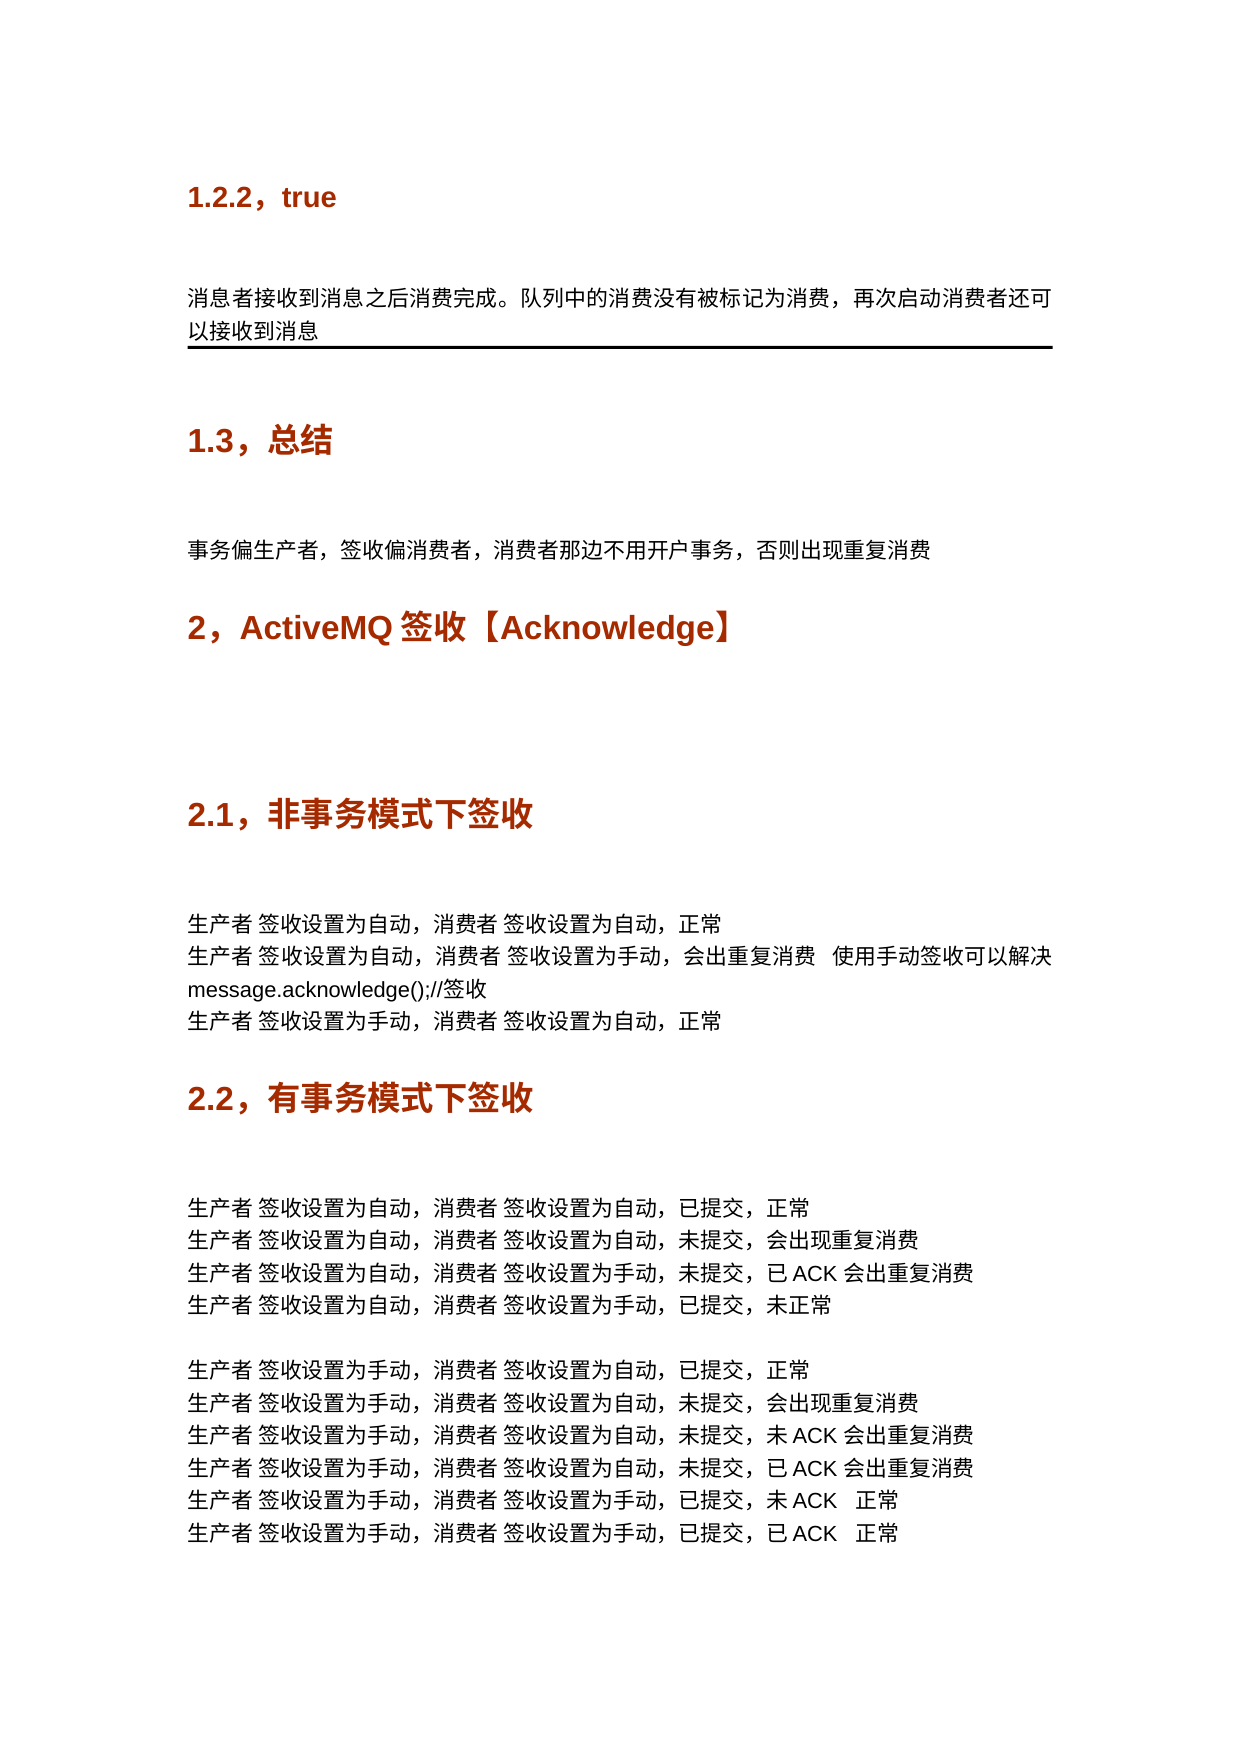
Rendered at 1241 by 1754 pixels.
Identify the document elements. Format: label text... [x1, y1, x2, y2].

text 生产者 签收设置为手动，消费者 签收设置为手动，已提交，未ACK 正常 [187, 1483, 1053, 1515]
text 生产者 签收设置为自动，消费者 签收设置为自动，已提交，正常 [187, 1190, 1053, 1223]
text 生产者 签收设置为自动，消费者 签收设置为自动，正常 [187, 906, 1053, 939]
text 生产者 签收设置为手动，消费者 签收设置为自动，未提交，会出现重复消费 [187, 1385, 1053, 1418]
text 生产者 签收设置为手动，消费者 签收设置为自动，正常 [187, 1004, 1053, 1036]
text 生产者 签收设置为自动，消费者 签收设置为手动，会出重复消费 使用手动签收可以解决 message.acknowledge();//签收 [187, 939, 1053, 1004]
text 生产者 签收设置为手动，消费者 签收设置为自动，未提交，未ACK 会出重复消费 [187, 1418, 1053, 1450]
text 生产者 签收设置为手动，消费者 签收设置为自动，已提交，正常 [187, 1353, 1053, 1385]
subtitle 2.2，有事务模式下签收 [187, 1063, 1053, 1128]
text 生产者 签收设置为自动，消费者 签收设置为手动，已提交，未正常 [187, 1288, 1053, 1320]
subtitle 2，ActiveMQ签收【Acknowledge】 [187, 592, 1053, 657]
subtitle 2.1，非事务模式下签收 [187, 779, 1053, 844]
text 生产者 签收设置为手动，消费者 签收设置为自动，未提交，已ACK 会出重复消费 [187, 1450, 1053, 1483]
text 生产者 签收设置为自动，消费者 签收设置为手动，未提交，已ACK 会出重复消费 [187, 1255, 1053, 1288]
text 生产者 签收设置为自动，消费者 签收设置为自动，未提交，会出现重复消费 [187, 1223, 1053, 1255]
subtitle 1.2.2，true [187, 162, 1053, 227]
text 消息者接收到消息之后消费完成。队列中的消费没有被标记为消费，再次启动消费者还可以接收到消息 [187, 281, 1053, 345]
subtitle 1.3，总结 [187, 405, 1053, 470]
text 事务偏生产者，签收偏消费者，消费者那边不用开户事务，否则出现重复消费 [187, 533, 1053, 565]
text 生产者 签收设置为手动，消费者 签收设置为手动，已提交，已ACK 正常 [187, 1515, 1053, 1548]
